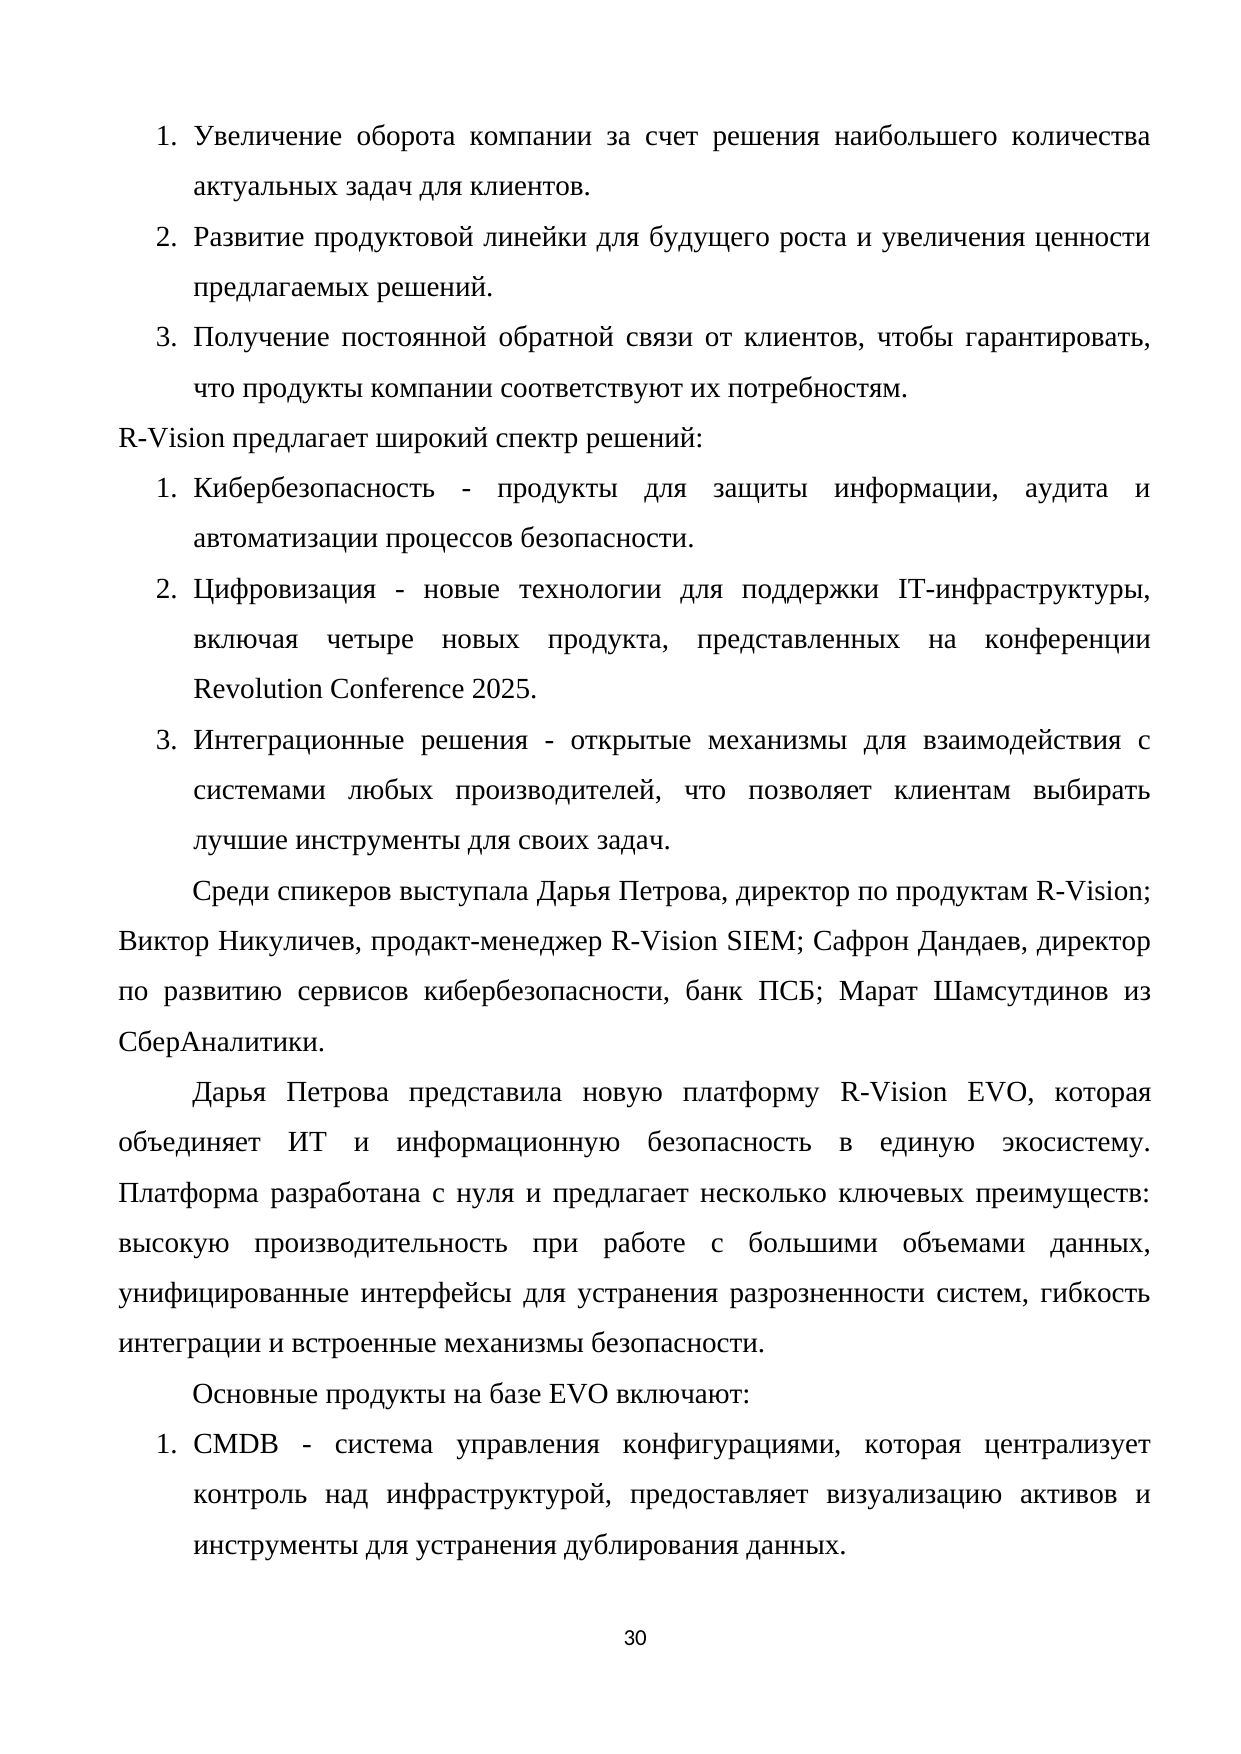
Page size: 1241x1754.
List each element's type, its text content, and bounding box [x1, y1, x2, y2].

text Основные продукты на базе EVO включают: [118, 1376, 1152, 1409]
list Интеграционные решения - открытые механизмы для взаимодействия с системами любых производителей, что позволяет клиентам выбирать лучшие инструменты для своих задач. [156, 722, 1152, 856]
list Кибербезопасность - продукты для защиты информации, аудита и автоматизации процессов безопасности. [156, 470, 1152, 554]
text Среди спикеров выступала Дарья Петрова, директор по продуктам R-Vision; Виктор Никуличев, продакт-менеджер R-Vision SIEM; Сафрон Дандаев, директор по развитию сервисов кибербезопасности, банк ПСБ; Марат Шамсутдинов из СберАналитики. [118, 873, 1152, 1057]
list CMDB - система управления конфигурациями, которая централизует контроль над инфраструктурой, предоставляет визуализацию активов и инструменты для устранения дублирования данных. [156, 1426, 1152, 1560]
list Цифровизация - новые технологии для поддержки IT-инфраструктуры, включая четыре новых продукта, представленных на конференции Revolution Conference 2025. [156, 571, 1152, 705]
list Развитие продуктовой линейки для будущего роста и увеличения ценности предлагаемых решений. [156, 219, 1152, 303]
text Дарья Петрова представила новую платформу R-Vision EVO, которая объединяет ИТ и информационную безопасность в единую экосистему. Платформа разработана с нуля и предлагает несколько ключевых преимуществ: высокую производительность при работе с большими объемами данных, унифицированные интерфейсы для устранения разрозненности систем, гибкость интеграции и встроенные механизмы безопасности. [118, 1074, 1152, 1359]
text R-Vision предлагает широкий спектр решений: [118, 420, 1152, 453]
list Увеличение оборота компании за счет решения наибольшего количества актуальных задач для клиентов. [156, 118, 1152, 202]
list Получение постоянной обратной связи от клиентов, чтобы гарантировать, что продукты компании соответствуют их потребностям. [156, 319, 1152, 403]
